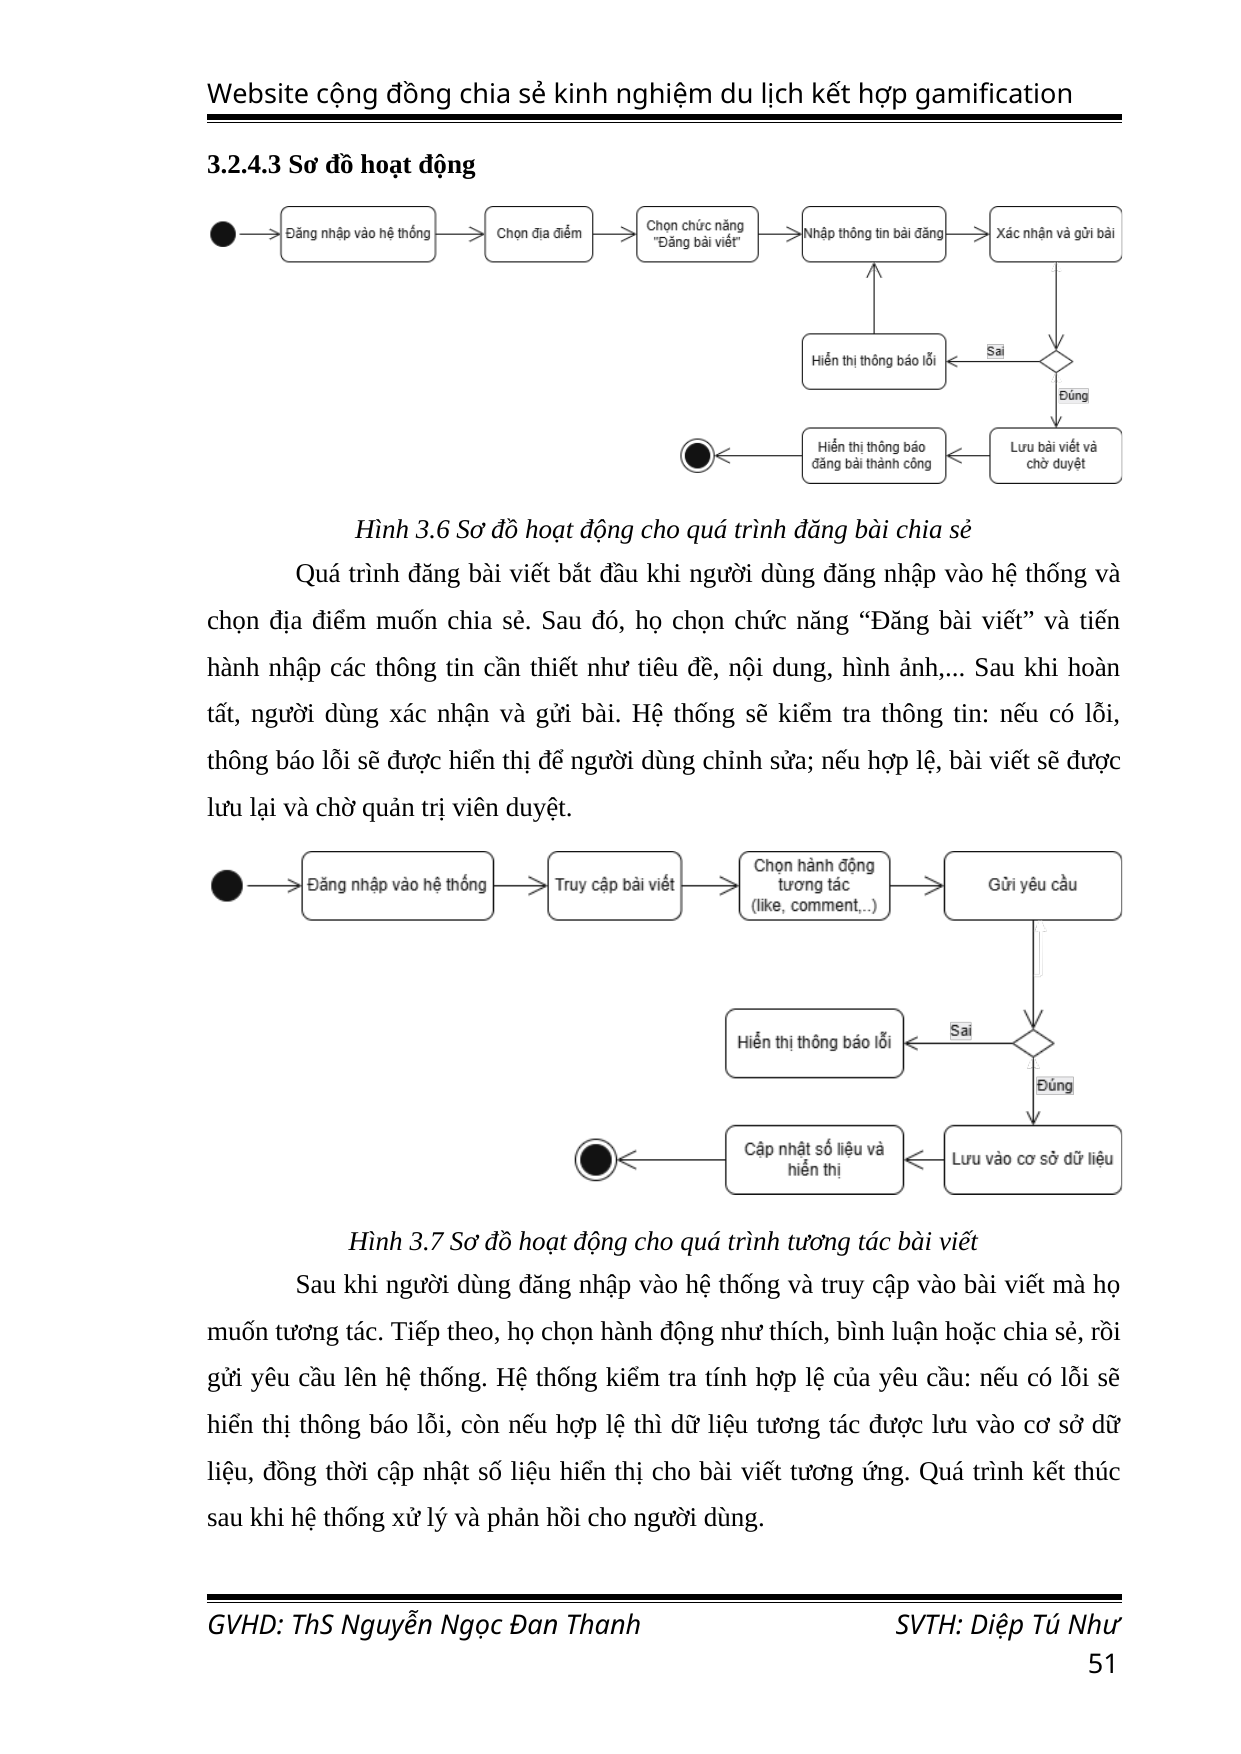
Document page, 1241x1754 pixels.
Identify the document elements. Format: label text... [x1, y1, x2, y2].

picture [206, 206, 1123, 484]
text Sau khi người dùng đăng nhập vào hệ thống và truy cập vào bài viết mà họ muốn tương tác. Tiếp theo, họ chọn hành động như thích, bình luận hoặc chia sẻ, rồi gửi yêu cầu lên hệ thống. Hệ thống kiểm tra tính hợp lệ của yêu cầu: nếu có lỗi sẽ hiển thị thông báo lỗi, còn nếu hợp lệ thì dữ liệu tương tác được lưu vào cơ sở dữ liệu, đồng thời cập nhật số liệu hiển thị cho bài viết tương ứng. Quá trình kết thúc sau khi hệ thống xử lý và phản hồi cho người dùng. [207, 1268, 1122, 1533]
text Quá trình đăng bài viết bắt đầu khi người dùng đăng nhập vào hệ thống và chọn địa điểm muốn chia sẻ. Sau đó, họ chọn chức năng “Đăng bài viết” và tiến hành nhập các thông tin cần thiết như tiêu đề, nội dung, hình ảnh,... Sau khi hoàn tất, người dùng xác nhận và gửi bài. Hệ thống sẽ kiểm tra thông tin: nếu có lỗi, thông báo lỗi sẽ được hiển thị để người dùng chỉnh sửa; nếu hợp lệ, bài viết sẽ được lưu lại và chờ quản trị viên duyệt. [207, 557, 1122, 822]
subtitle Sơ đồ hoạt động [207, 148, 1122, 179]
picture [206, 851, 1123, 1195]
